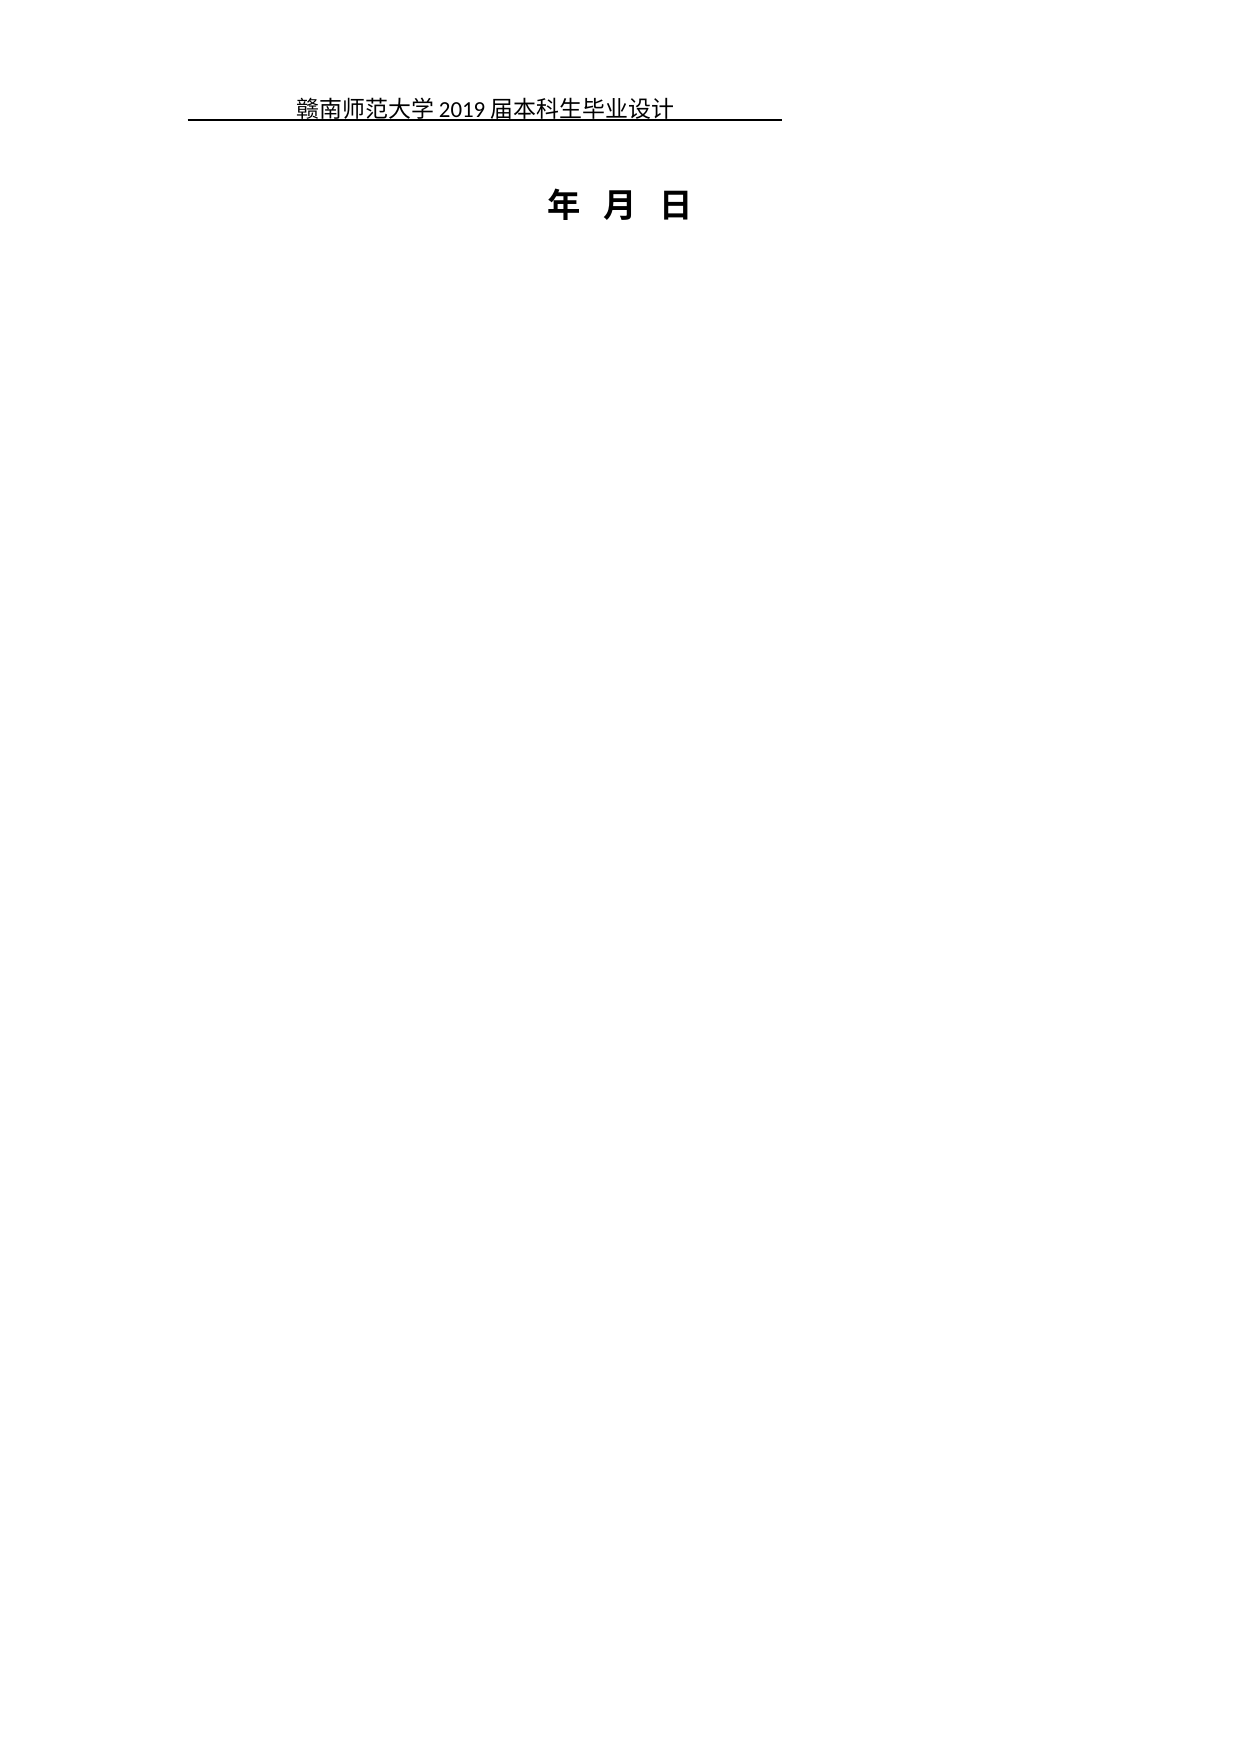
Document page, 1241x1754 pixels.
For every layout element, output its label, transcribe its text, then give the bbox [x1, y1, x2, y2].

text 年 月 日 [187, 162, 1053, 227]
